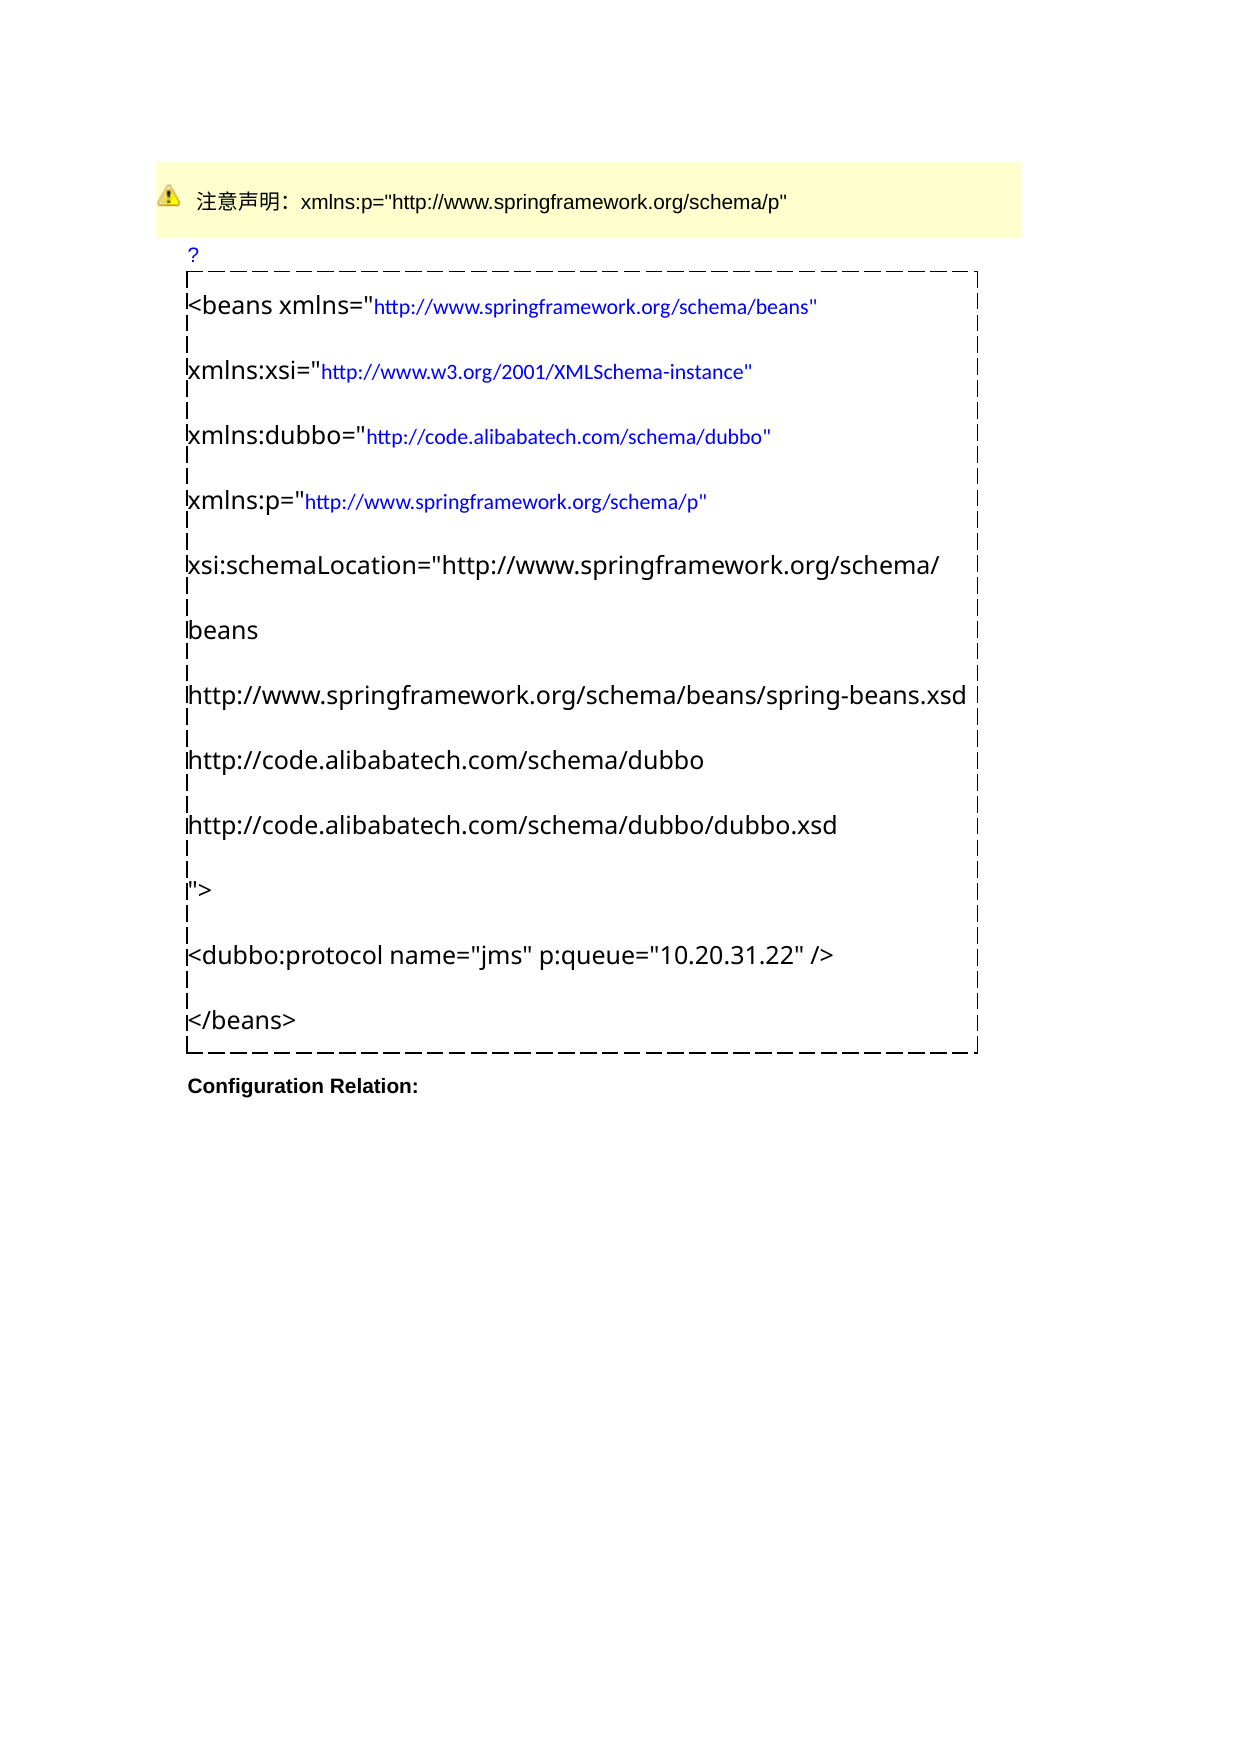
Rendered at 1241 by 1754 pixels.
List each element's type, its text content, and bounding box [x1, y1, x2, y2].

picture [156, 183, 182, 210]
table_header <beans xmlns="http://www.springframework.org/schema/beans" xmlns:xsi="http://www.w3.org/2001/XMLSchema-instance" xmlns:dubbo="http://code.alibabatech.com/schema/dubbo" xmlns:p="http://www.springframework.org/schema/p" xsi:schemaLocation="http://www.springframework.org/schema/beans http://www.springframework.org/schema/beans/spring-beans.xsd http://code.alibabatech.com/schema/dubbo http://code.alibabatech.com/schema/dubbo/dubbo.xsd "> <dubbo:protocol name="jms" p:queue="10.20.31.22" /> </beans> [187, 271, 977, 1052]
text Configuration Relation: [187, 1069, 1053, 1102]
table_header [156, 162, 196, 238]
text ? [187, 238, 1053, 271]
table_header 注意声明：xmlns:p="http://www.springframework.org/schema/p" [196, 162, 1021, 238]
